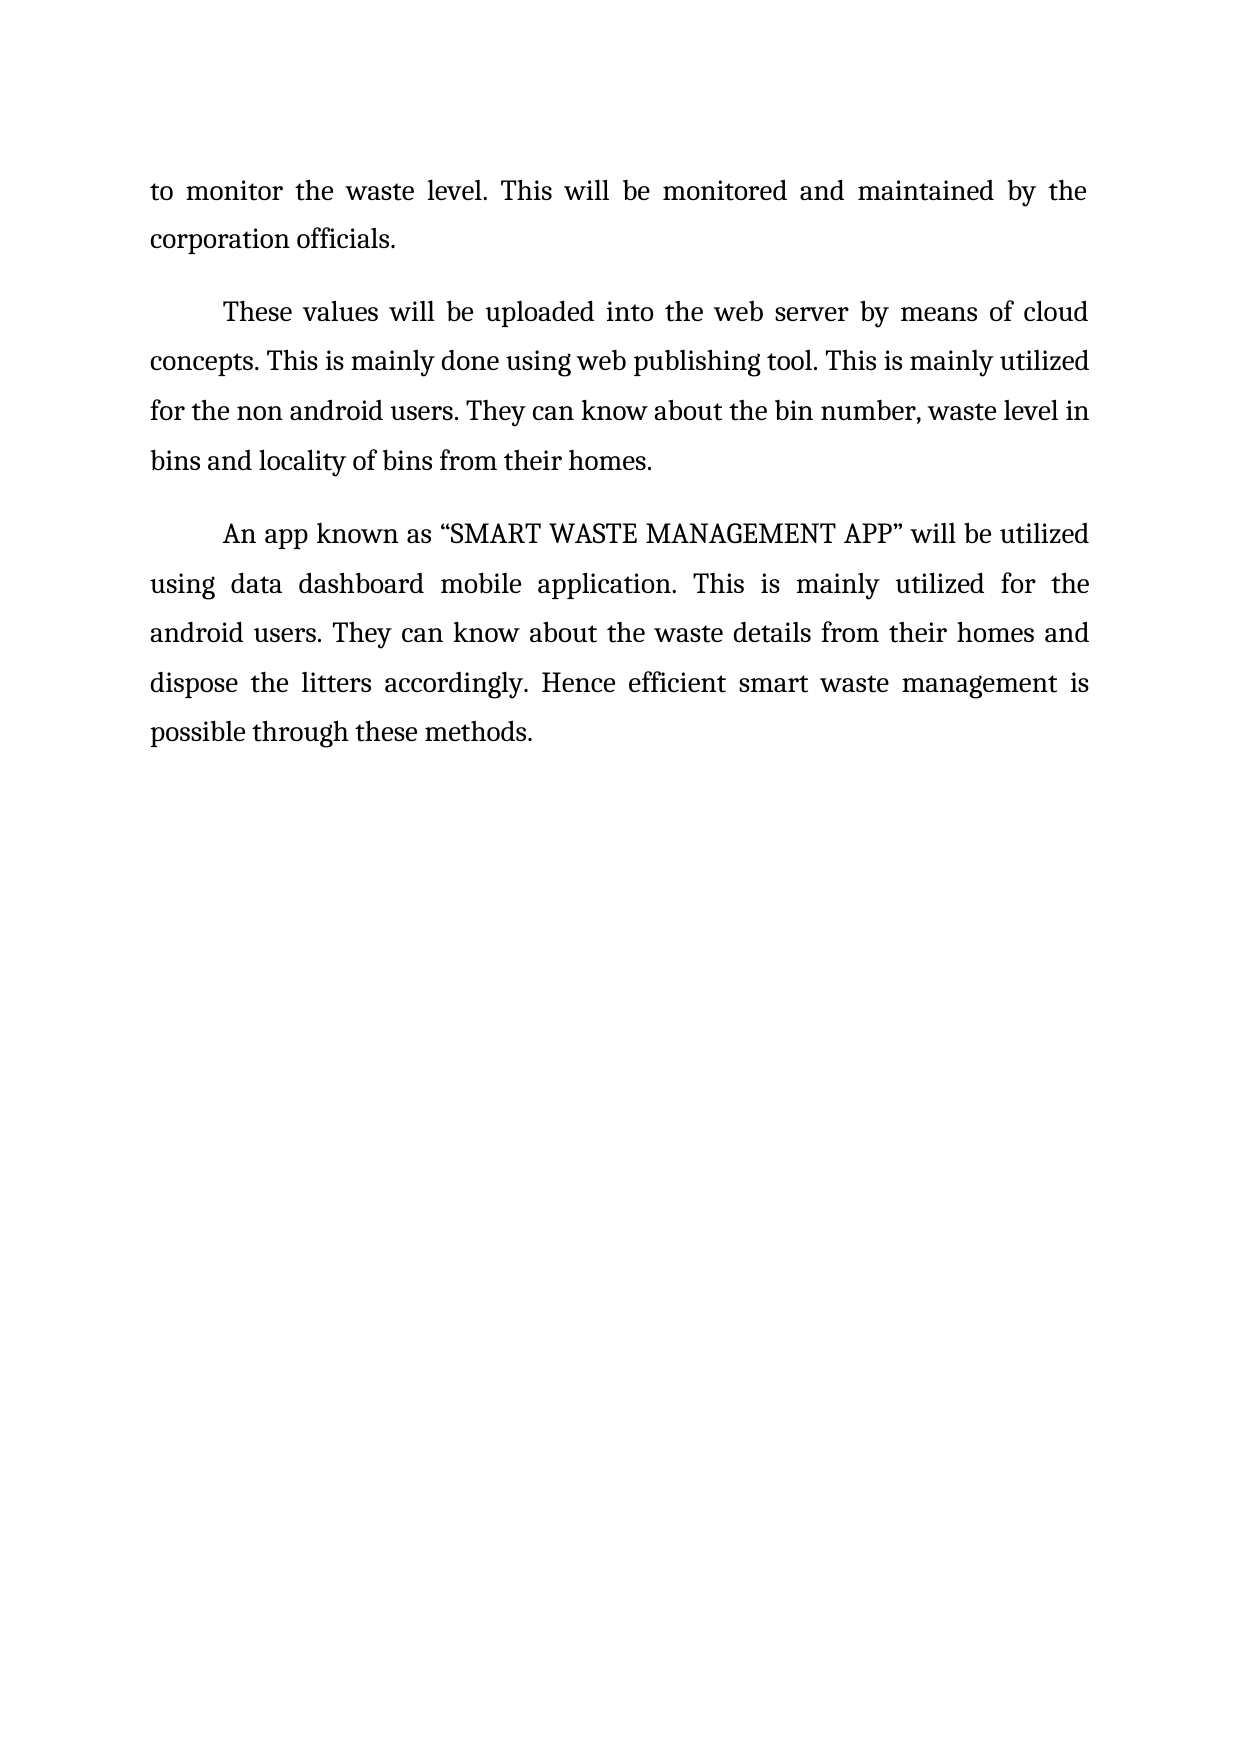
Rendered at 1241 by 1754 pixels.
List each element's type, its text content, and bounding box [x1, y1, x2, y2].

text to monitor the waste level. This will be monitored and maintained by the corporation officials. [150, 174, 1089, 256]
text An app known as “SMART WASTE MANAGEMENT APP” will be utilized using data dashboard mobile application. This is mainly utilized for the android users. They can know about the waste details from their homes and dispose the litters accordingly. Hence efficient smart waste management is possible through these methods. [150, 517, 1091, 749]
text These values will be uploaded into the web server by means of cloud concepts. This is mainly done using web publishing tool. This is mainly utilized for the non android users. They can know about the bin number, waste level in bins and locality of bins from their homes. [150, 295, 1091, 477]
